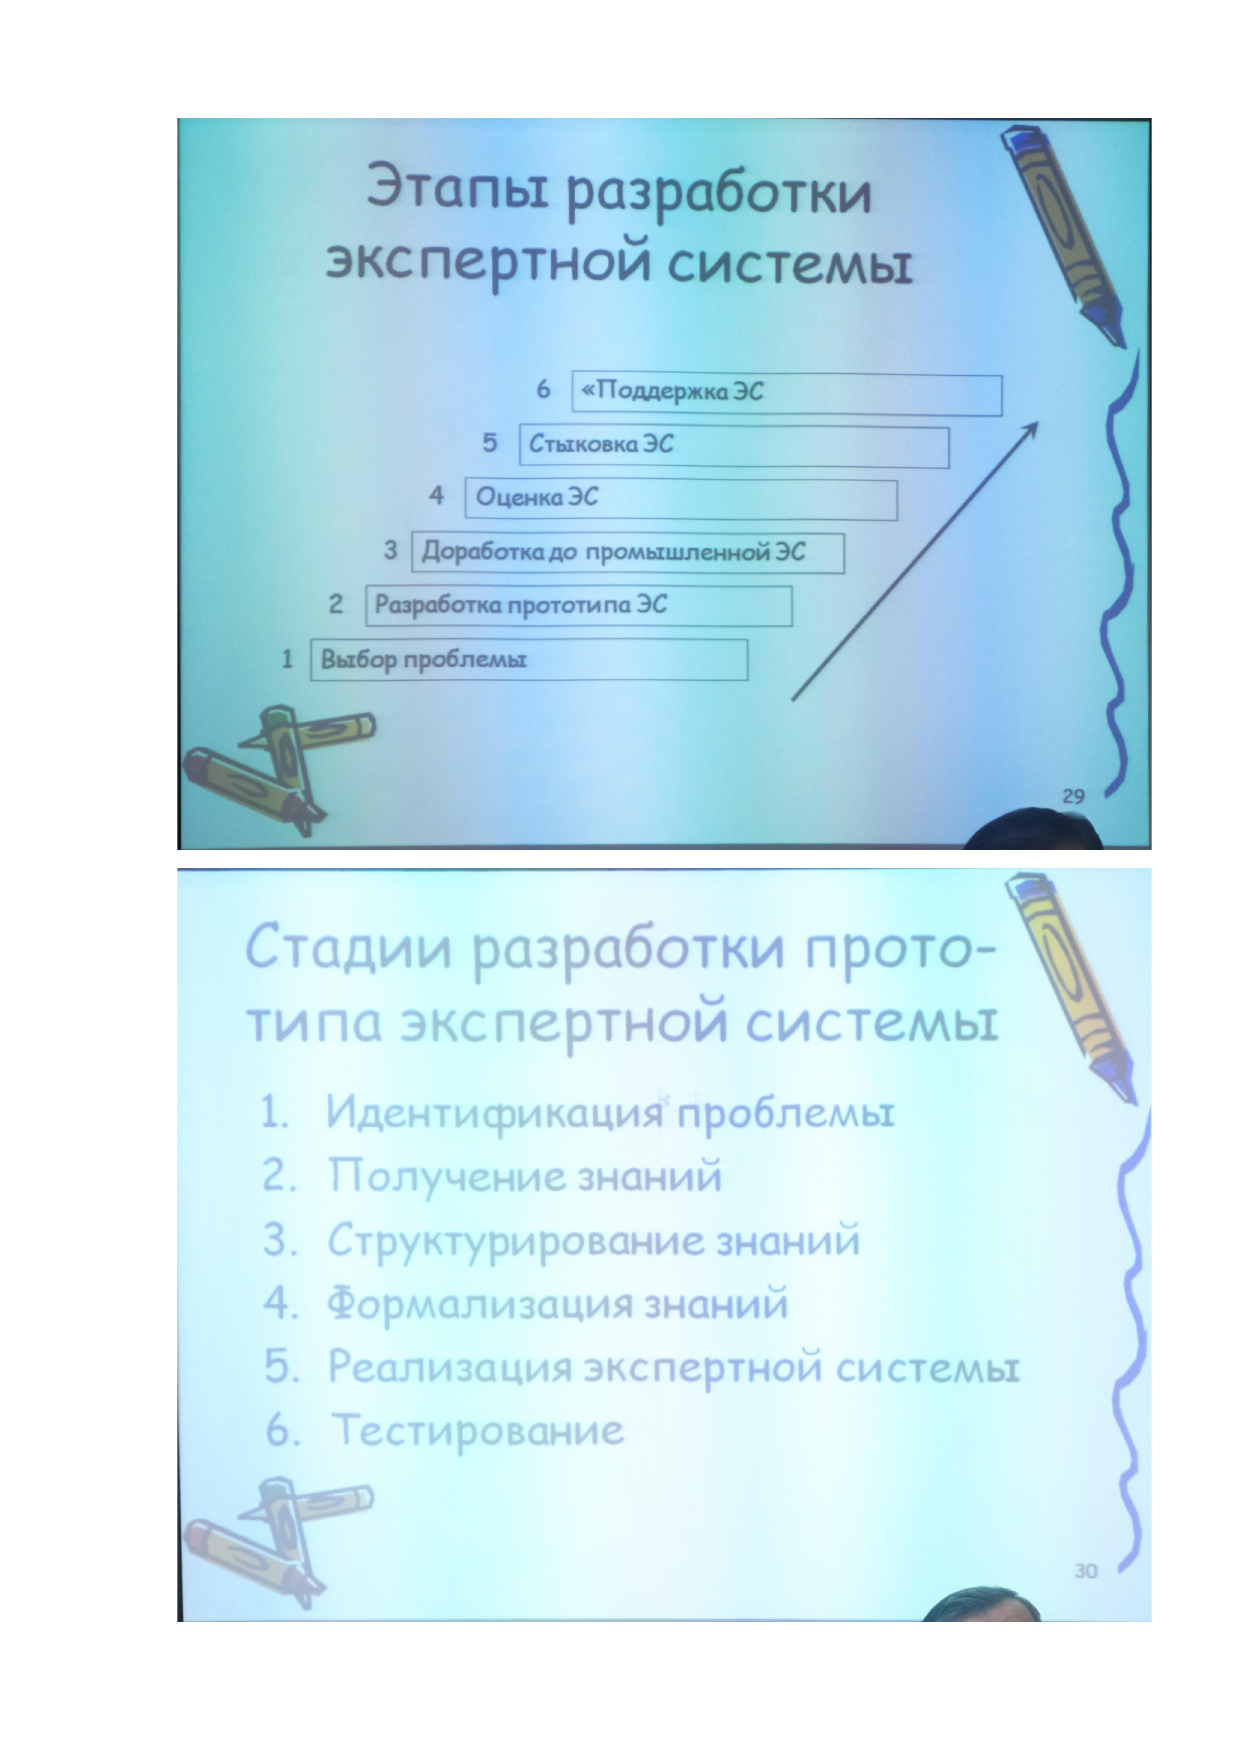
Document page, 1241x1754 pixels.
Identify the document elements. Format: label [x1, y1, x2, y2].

picture [177, 118, 1152, 850]
picture [177, 868, 1152, 1622]
